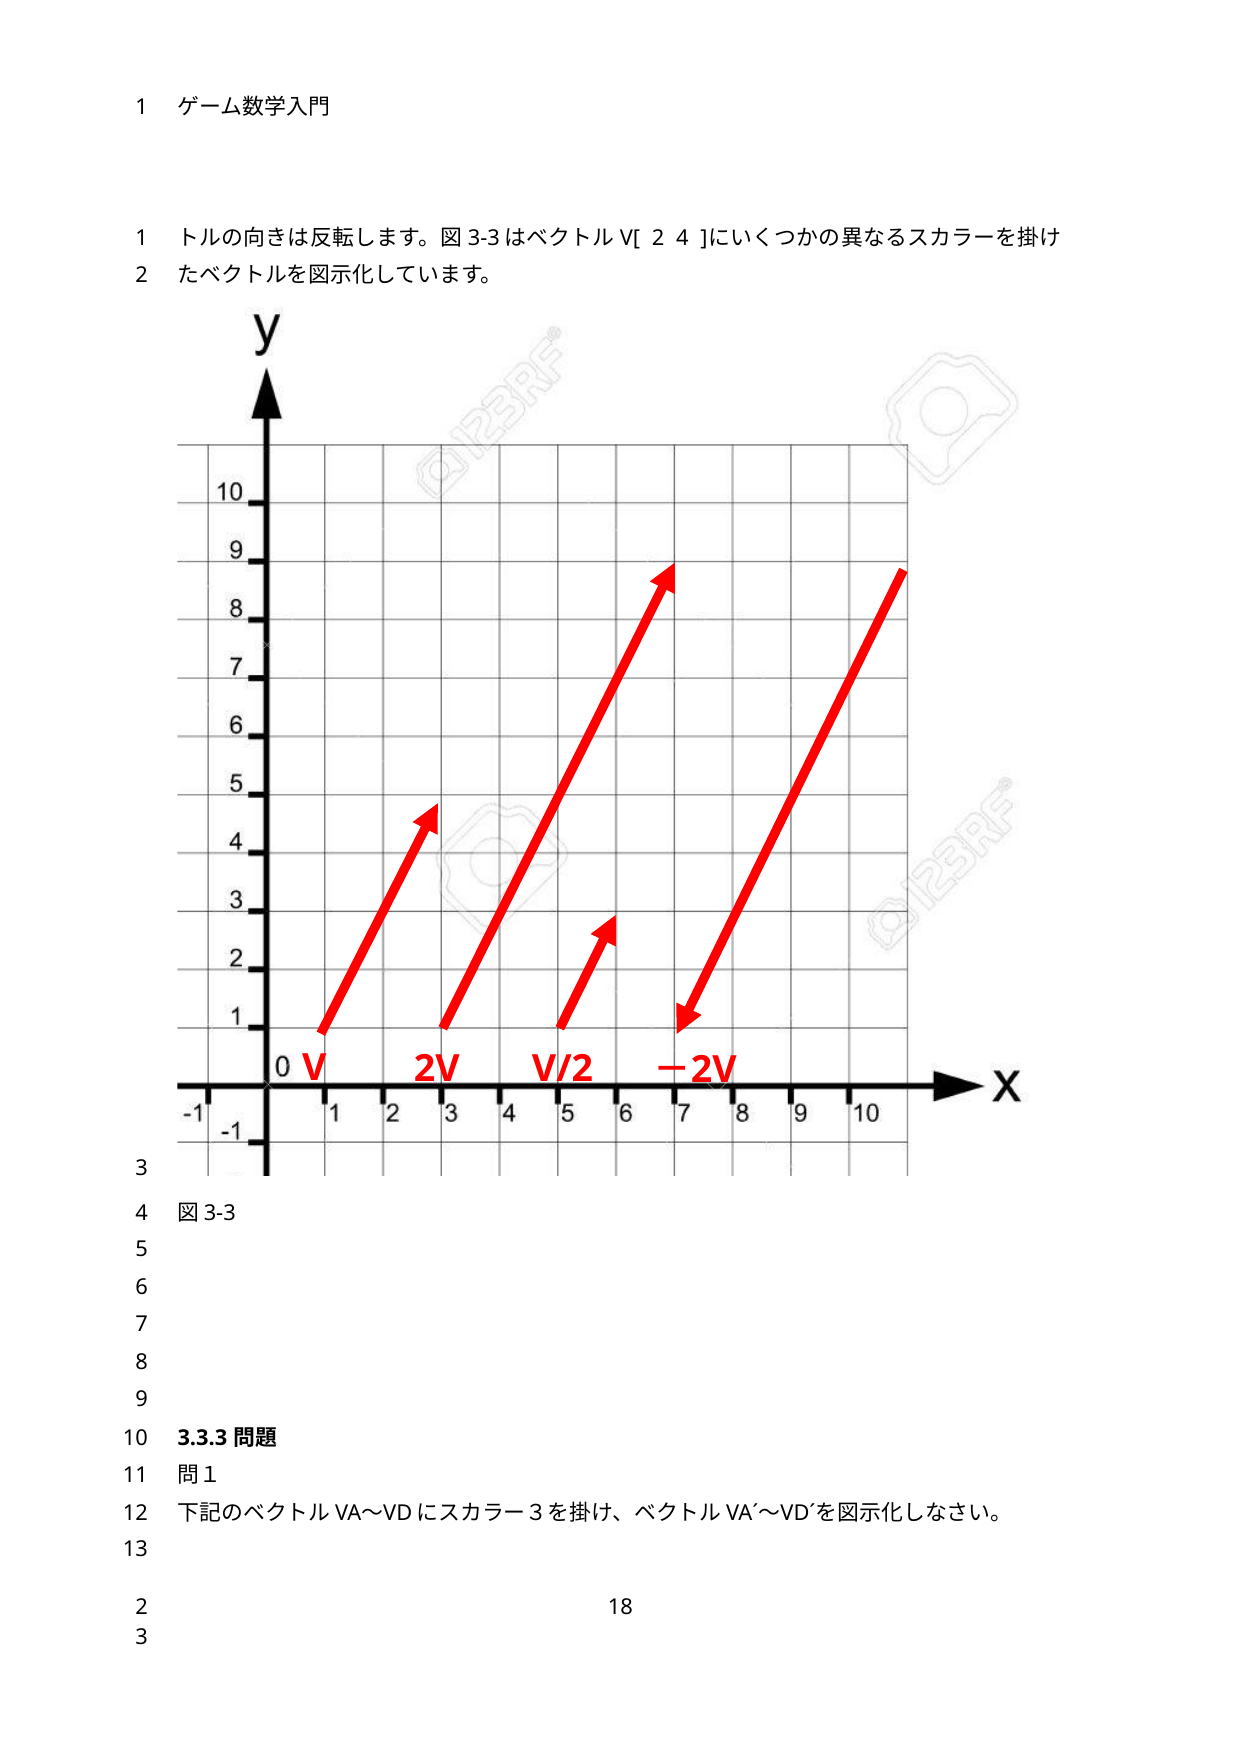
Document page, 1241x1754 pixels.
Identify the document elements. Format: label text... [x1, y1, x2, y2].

text 問１ [177, 1454, 1063, 1492]
subtitle 3.3.3 問題 [177, 1417, 1063, 1454]
text 図3-3 [177, 1192, 1063, 1229]
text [177, 217, 1063, 291]
text 下記のベクトルVA～VDにスカラー３を掛け、ベクトルVA´～VD´を図示化しなさい。 [177, 1492, 1063, 1529]
picture [177, 291, 1063, 1176]
